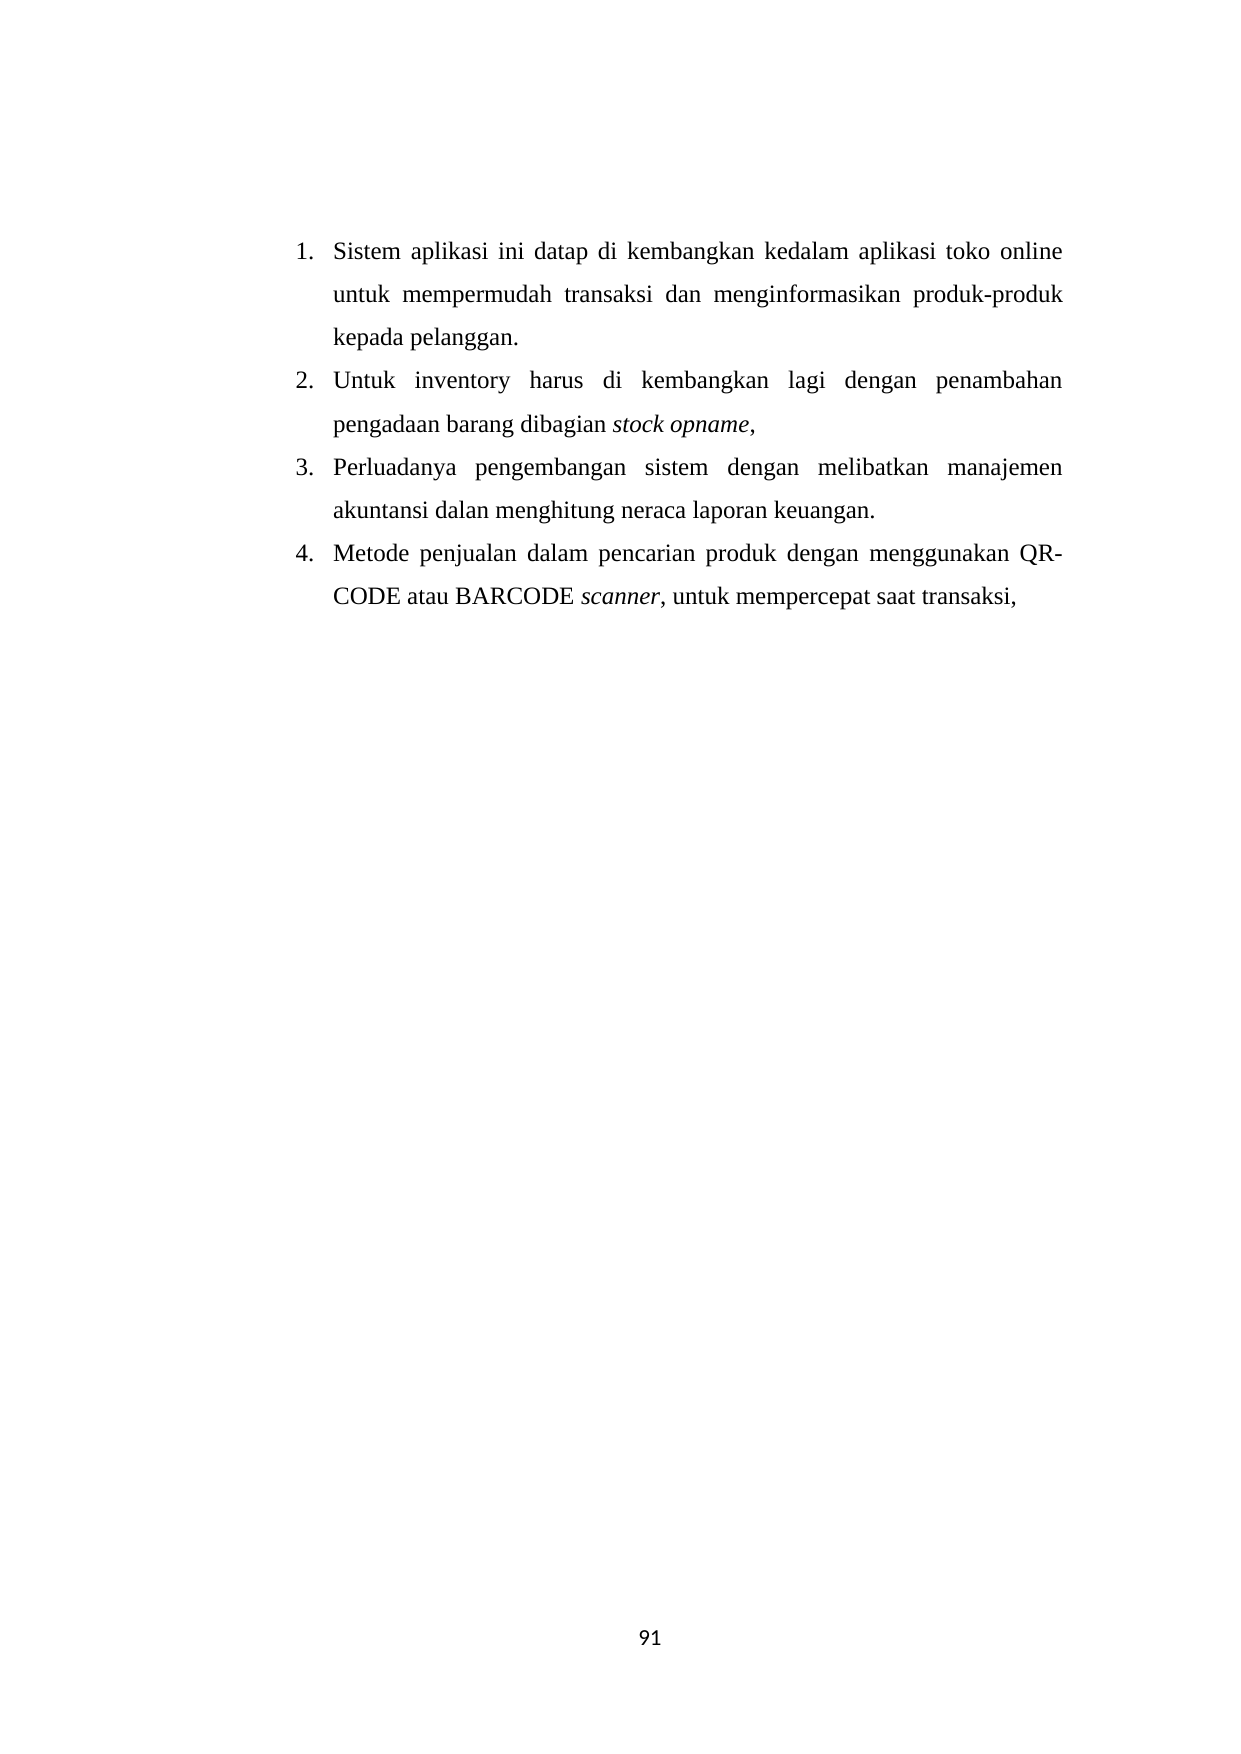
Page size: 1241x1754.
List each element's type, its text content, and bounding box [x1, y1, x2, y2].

list Untuk inventory harus di kembangkan lagi dengan penambahan pengadaan barang dibagian stock opname, [295, 366, 1063, 437]
list Sistem aplikasi ini datap di kembangkan kedalam aplikasi toko online untuk mempermudah transaksi dan menginformasikan produk-produk kepada pelanggan. [295, 236, 1063, 351]
list Metode penjualan dalam pencarian produk dengan menggunakan QR-CODE atau BARCODE scanner, untuk mempercepat saat transaksi, [295, 538, 1063, 610]
list Perluadanya pengembangan sistem dengan melibatkan manajemen akuntansi dalan menghitung neraca laporan keuangan. [295, 452, 1063, 524]
